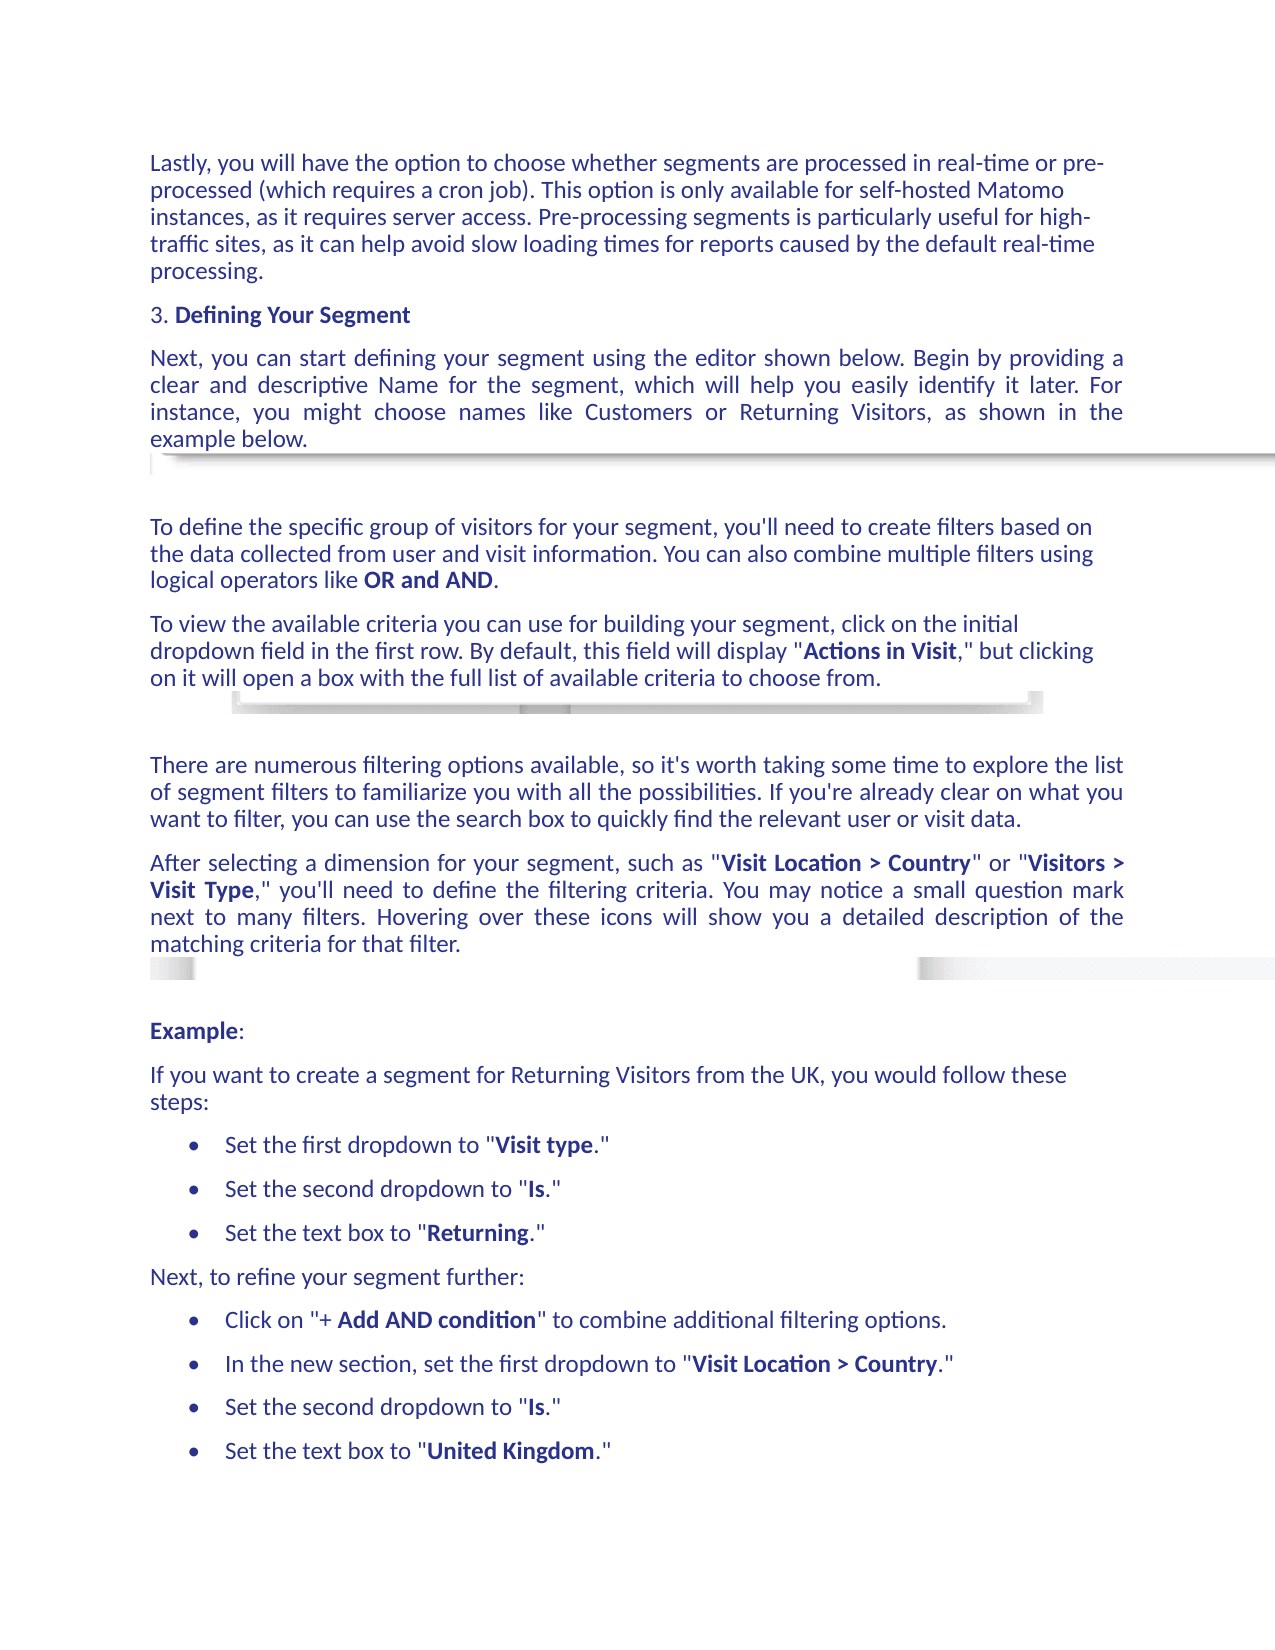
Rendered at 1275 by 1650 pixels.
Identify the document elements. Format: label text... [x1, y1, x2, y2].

text Next, you can start defining your segment using the editor shown below. Begin by providing a clear and descriptive Name for the segment, which will help you easily identify it later. For instance, you might choose names like Customers or Returning Visitors, as shown in the example below. [150, 345, 1125, 453]
list Set the second dropdown to "Is." [187, 1176, 1125, 1203]
list Set the text box to "United Kingdom." [187, 1438, 1125, 1465]
text Next, to refine your segment further: [150, 1263, 1125, 1290]
text After selecting a dimension for your segment, such as "Visit Location > Country" or "Visitors > Visit Type," you'll need to define the filtering criteria. You may notice a small question mark next to many filters. Hovering over these icons will show you a detailed description of the matching criteria for that filter. [150, 850, 1125, 957]
list Set the first dropdown to "Visit type." [187, 1132, 1125, 1159]
list Click on "+ Add AND condition" to combine additional filtering options. [187, 1307, 1125, 1334]
text To define the specific group of visitors for your segment, you'll need to create filters based on the data collected from user and visit information. You can also combine multiple filters using logical operators like OR and AND. [150, 513, 1125, 594]
text 3. Defining Your Segment [150, 302, 1125, 328]
list Set the second dropdown to "Is." [187, 1394, 1125, 1421]
text If you want to create a segment for Returning Visitors from the UK, you would follow these steps: [150, 1062, 1125, 1116]
text Example: [150, 1018, 1125, 1045]
text There are numerous filtering options available, so it's worth taking some time to explore the list of segment filters to familiarize you with all the possibilities. If you're already clear on what you want to filter, you can use the search box to quickly find the relevant user or visit data. [150, 752, 1125, 833]
text To view the available criteria you can use for building your segment, click on the initial dropdown field in the first row. By default, this field will display "Actions in Visit," but clicking on it will open a box with the full list of available criteria to choose from. [150, 611, 1125, 692]
list In the new section, set the first dropdown to "Visit Location > Country." [187, 1351, 1125, 1378]
text Lastly, you will have the option to choose whether segments are processed in real-time or pre-processed (which requires a cron job). This option is only available for self-hosted Matomo instances, as it requires server access. Pre-processing segments is particularly useful for high-traffic sites, as it can help avoid slow loading times for reports caused by the default real-time processing. [150, 150, 1125, 285]
list Set the text box to "Returning." [187, 1220, 1125, 1247]
